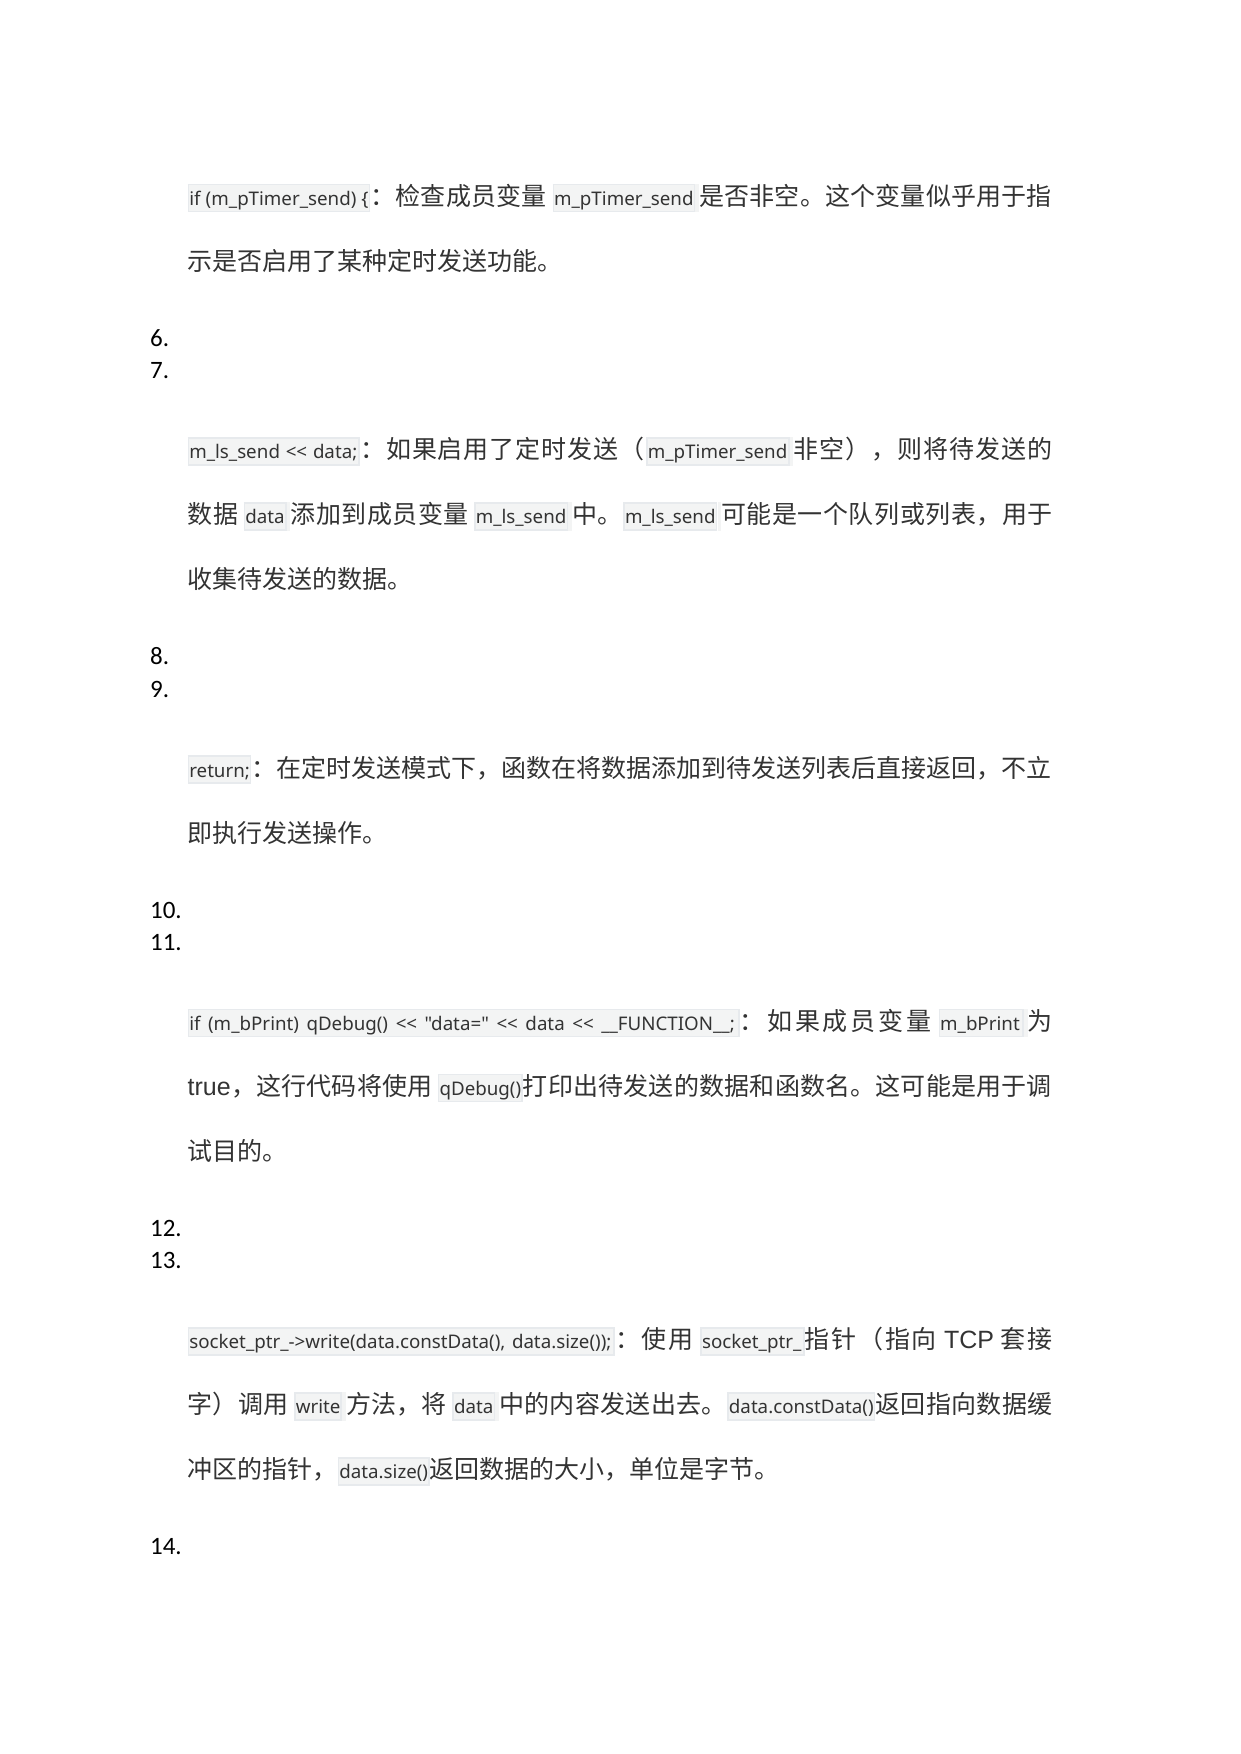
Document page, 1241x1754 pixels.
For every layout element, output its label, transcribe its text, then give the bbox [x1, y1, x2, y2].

text m_ls_send << data;：如果启用了定时发送（m_pTimer_send非空），则将待发送的数据data添加到成员变量m_ls_send中。m_ls_send可能是一个队列或列表，用于收集待发送的数据。 [187, 415, 1053, 610]
text socket_ptr_->write(data.constData(), data.size());：使用socket_ptr_指针（指向TCP套接字）调用write方法，将data中的内容发送出去。data.constData()返回指向数据缓冲区的指针，data.size()返回数据的大小，单位是字节。 [187, 1305, 1053, 1500]
text return;：在定时发送模式下，函数在将数据添加到待发送列表后直接返回，不立即执行发送操作。 [187, 734, 1053, 864]
text if (m_pTimer_send) {：检查成员变量m_pTimer_send是否非空。这个变量似乎用于指示是否启用了某种定时发送功能。 [187, 162, 1053, 292]
text if (m_bPrint) qDebug() << "data=" << data << __FUNCTION__;：如果成员变量m_bPrint为true，这行代码将使用qDebug()打印出待发送的数据和函数名。这可能是用于调试目的。 [187, 987, 1053, 1182]
